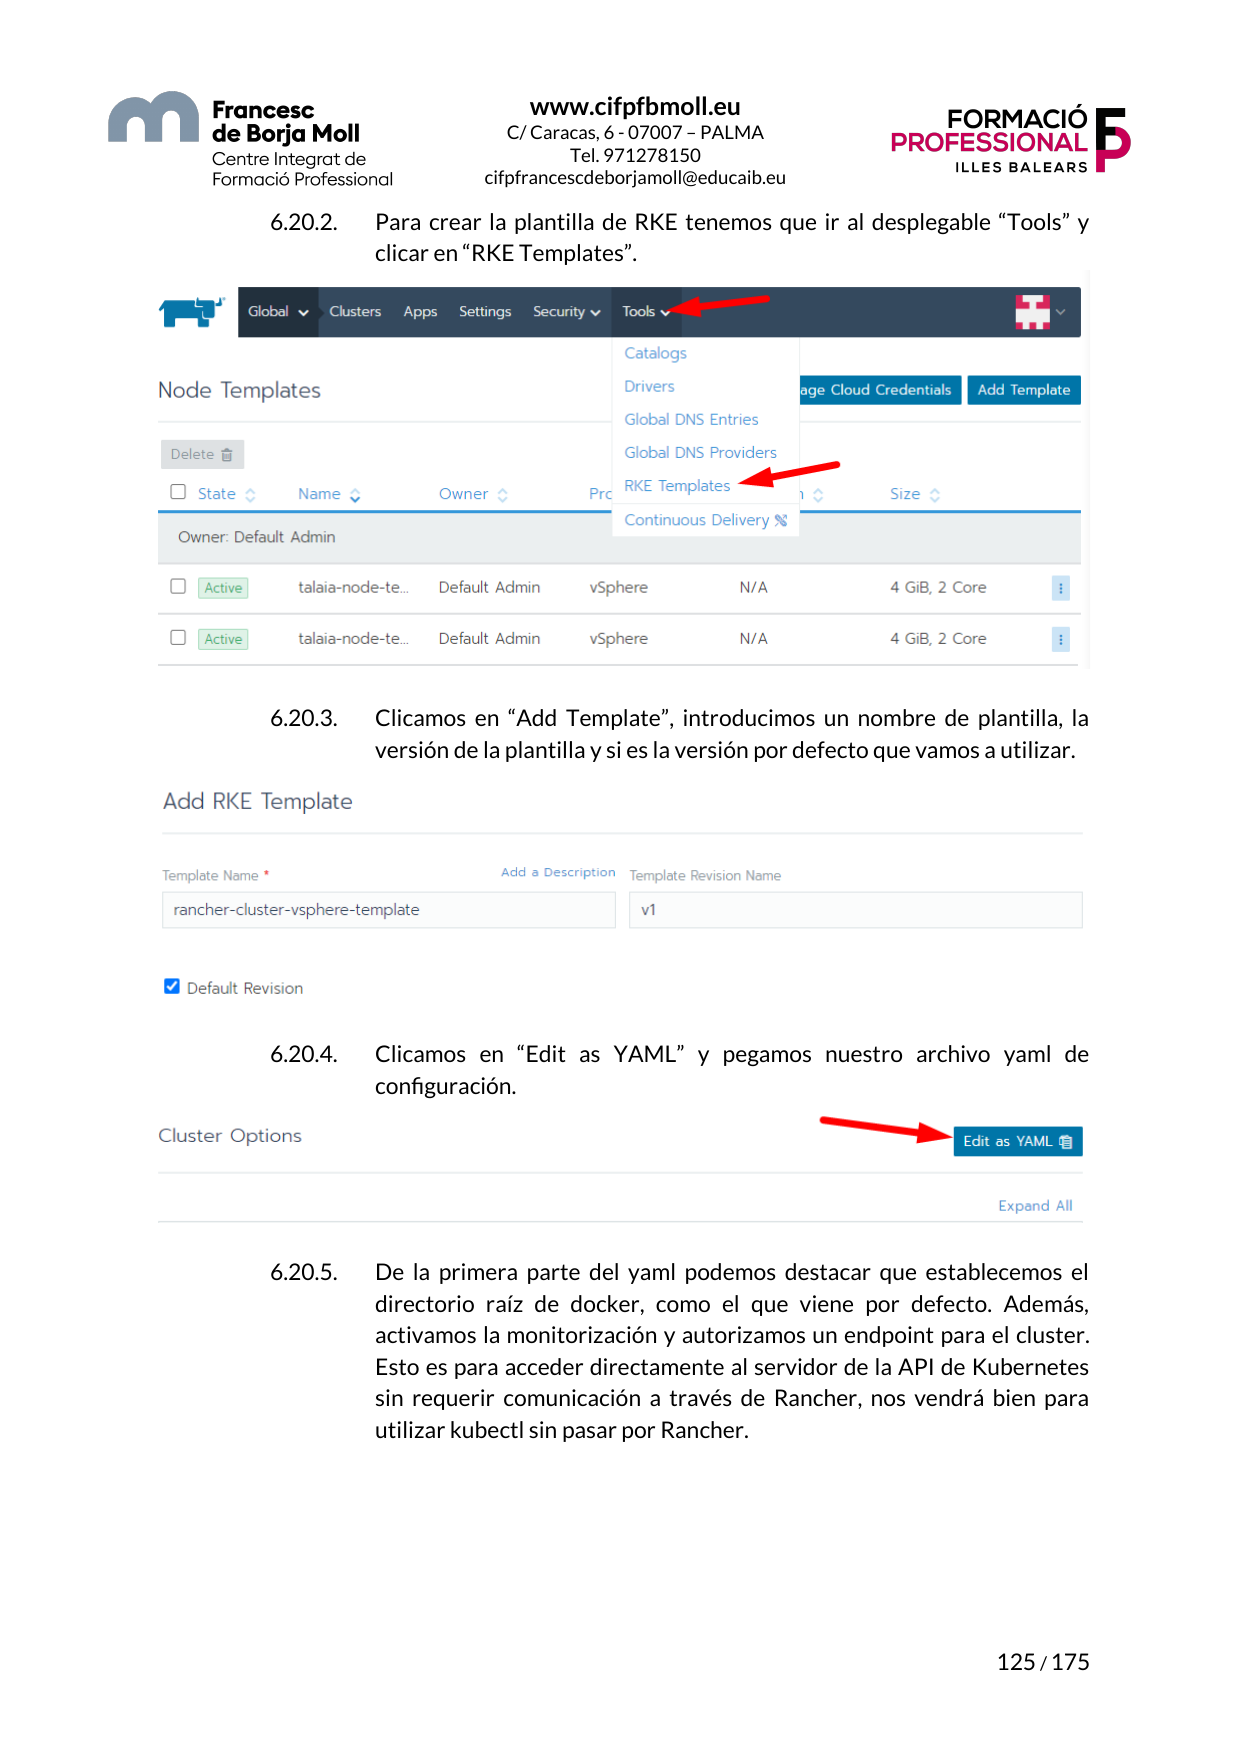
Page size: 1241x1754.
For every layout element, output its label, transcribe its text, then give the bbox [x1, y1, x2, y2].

list Clicamos en “Add Template”, introducimos un nombre de plantilla, la versión de la plantilla y si es la versión por defecto que vamos a utilizar. [337, 704, 1090, 763]
picture [150, 767, 1091, 1005]
list Para crear la plantilla de RKE tenemos que ir al desplegable “Tools” y clicar en “RKE Templates”. [337, 207, 1090, 266]
list Clicamos en “Edit as YAML” y pegamos nuestro archivo yaml de configuración. [337, 1040, 1090, 1099]
picture [881, 90, 1142, 190]
picture [150, 270, 1091, 669]
picture [150, 1103, 1091, 1223]
list De la primera parte del yaml podemos destacar que establecemos el directorio raíz de docker, como el que viene por defecto. Además, activamos la monitorización y autorizamos un endpoint para el cluster. Esto es para acceder directamente al servidor de la API de Kubernetes sin requerir comunicación a través de Rancher, nos vendrá bien para utilizar kubectl sin pasar por Rancher. [337, 1258, 1090, 1443]
picture [105, 88, 397, 192]
